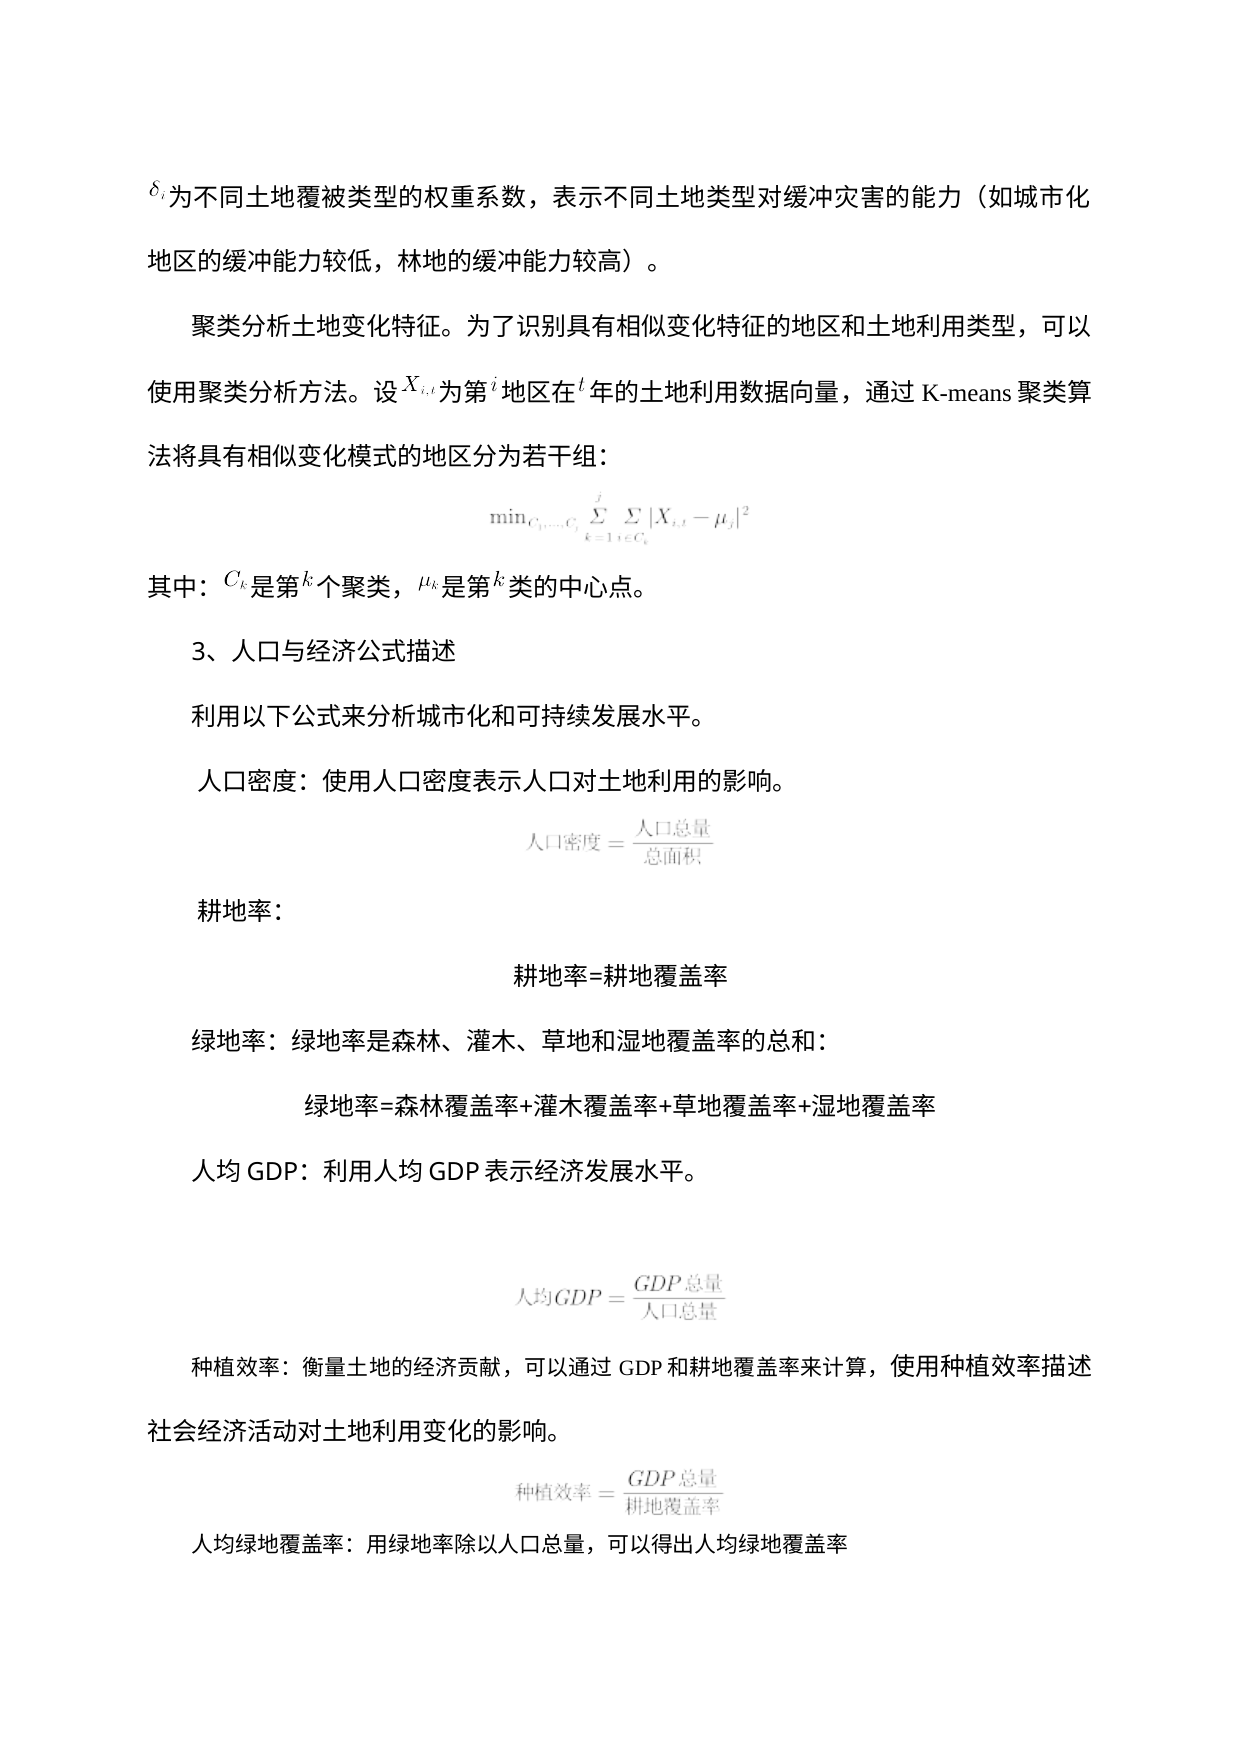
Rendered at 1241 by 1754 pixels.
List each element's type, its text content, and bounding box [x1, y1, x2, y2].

text 人口密度：使用人口密度表示人口对土地利用的影响。 [148, 747, 1092, 812]
text 3、人口与经济公式描述 [148, 617, 1092, 682]
text 耕地率=耕地覆盖率 [148, 942, 1092, 1007]
text 其中：是第个聚类，是第类的中心点。 [148, 552, 1092, 617]
text 人均绿地覆盖率：用绿地率除以人口总量，可以得出人均绿地覆盖率 [148, 1527, 1092, 1559]
text 绿地率=森林覆盖率+灌木覆盖率+草地覆盖率+湿地覆盖率 [148, 1072, 1092, 1137]
text 为不同土地覆被类型的权重系数，表示不同土地类型对缓冲灾害的能力（如城市化地区的缓冲能力较低，林地的缓冲能力较高）。 [148, 162, 1092, 292]
text 聚类分析土地变化特征。为了识别具有相似变化特征的地区和土地利用类型，可以使用聚类分析方法。设为第地区在年的土地利用数据向量，通过K-means聚类算法将具有相似变化模式的地区分为若干组： [148, 292, 1092, 487]
text 种植效率：衡量土地的经济贡献，可以通过GDP和耕地覆盖率来计算，使用种植效率描述社会经济活动对土地利用变化的影响。 [148, 1332, 1092, 1462]
text 利用以下公式来分析城市化和可持续发展水平。 [148, 682, 1092, 747]
text 人均GDP：利用人均GDP表示经济发展水平。 [148, 1137, 1092, 1202]
text 绿地率：绿地率是森林、灌木、草地和湿地覆盖率的总和： [148, 1007, 1092, 1072]
text 耕地率： [148, 877, 1092, 942]
